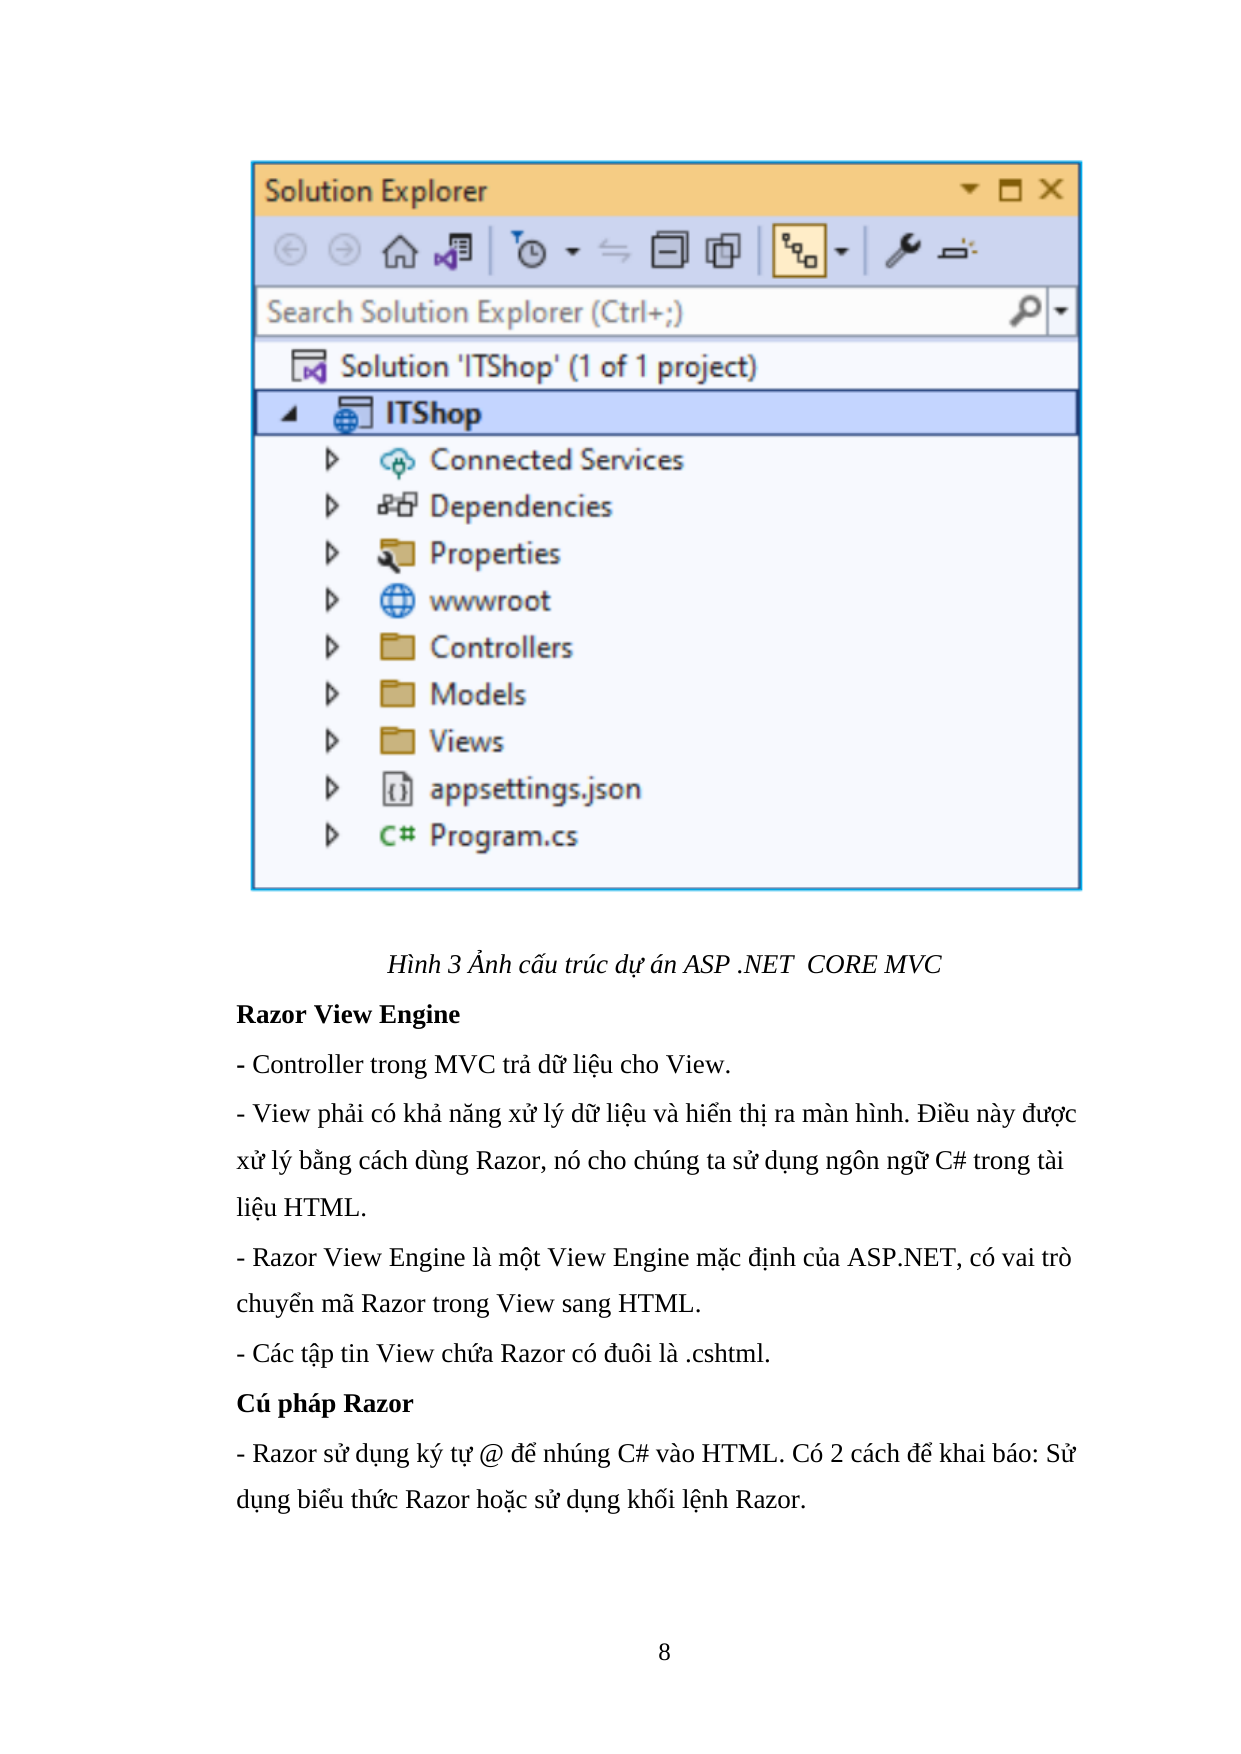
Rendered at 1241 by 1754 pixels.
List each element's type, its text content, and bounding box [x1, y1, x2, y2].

picture [236, 147, 1093, 931]
text - Razor sử dụng ký tự @ để nhúng C# vào HTML. Có 2 cách để khai báo: Sử dụng biểu thức Razor hoặc sử dụng khối lệnh Razor. [236, 1437, 1092, 1514]
text Hình 3 Ảnh cấu trúc dự án ASP .NET CORE MVC [236, 948, 1092, 979]
text - Controller trong MVC trả dữ liệu cho View. [236, 1048, 1092, 1079]
text Cú pháp Razor [236, 1387, 1092, 1418]
text - Các tập tin View chứa Razor có đuôi là .cshtml. [236, 1337, 1092, 1368]
text - Razor View Engine là một View Engine mặc định của ASP.NET, có vai trò chuyển mã Razor trong View sang HTML. [236, 1241, 1092, 1318]
text Razor View Engine [236, 998, 1092, 1029]
text - View phải có khả năng xử lý dữ liệu và hiển thị ra màn hình. Điều này được xử lý bằng cách dùng Razor, nó cho chúng ta sử dụng ngôn ngữ C# trong tài liệu HTML. [236, 1097, 1092, 1222]
